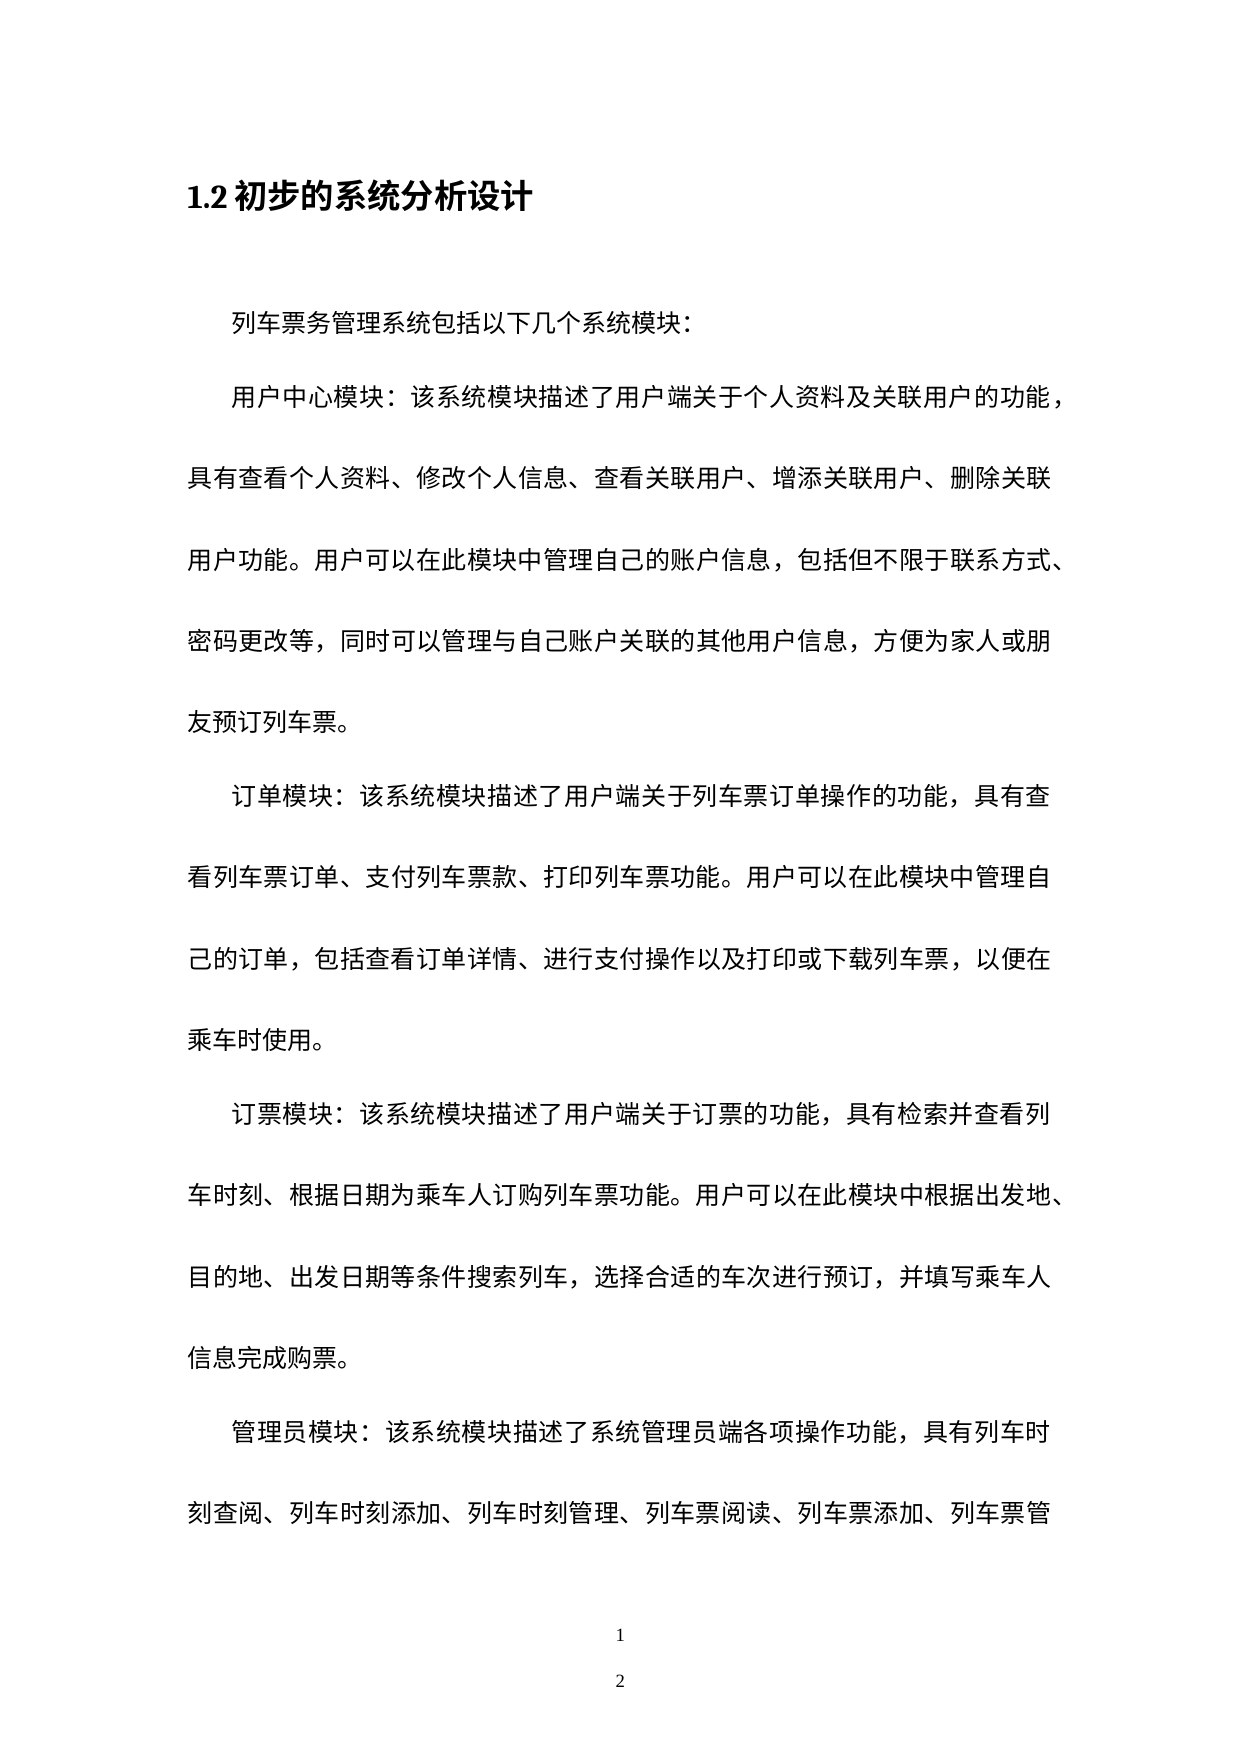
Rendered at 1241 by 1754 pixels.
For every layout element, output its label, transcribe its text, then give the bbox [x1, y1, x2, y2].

subtitle 1.2初步的系统分析设计 [187, 162, 1053, 227]
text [187, 1398, 1053, 1544]
text 订票模块：该系统模块描述了用户端关于订票的功能，具有检索并查看列车时刻、根据日期为乘车人订购列车票功能。用户可以在此模块中根据出发地、目的地、出发日期等条件搜索列车，选择合适的车次进行预订，并填写乘车人信息完成购票。 [187, 1080, 1053, 1389]
text 列车票务管理系统包括以下几个系统模块： [187, 289, 1053, 354]
text 用户中心模块：该系统模块描述了用户端关于个人资料及关联用户的功能，具有查看个人资料、修改个人信息、查看关联用户、增添关联用户、删除关联用户功能。用户可以在此模块中管理自己的账户信息，包括但不限于联系方式、密码更改等，同时可以管理与自己账户关联的其他用户信息，方便为家人或朋友预订列车票。 [187, 363, 1053, 753]
text 订单模块：该系统模块描述了用户端关于列车票订单操作的功能，具有查看列车票订单、支付列车票款、打印列车票功能。用户可以在此模块中管理自己的订单，包括查看订单详情、进行支付操作以及打印或下载列车票，以便在乘车时使用。 [187, 762, 1053, 1071]
